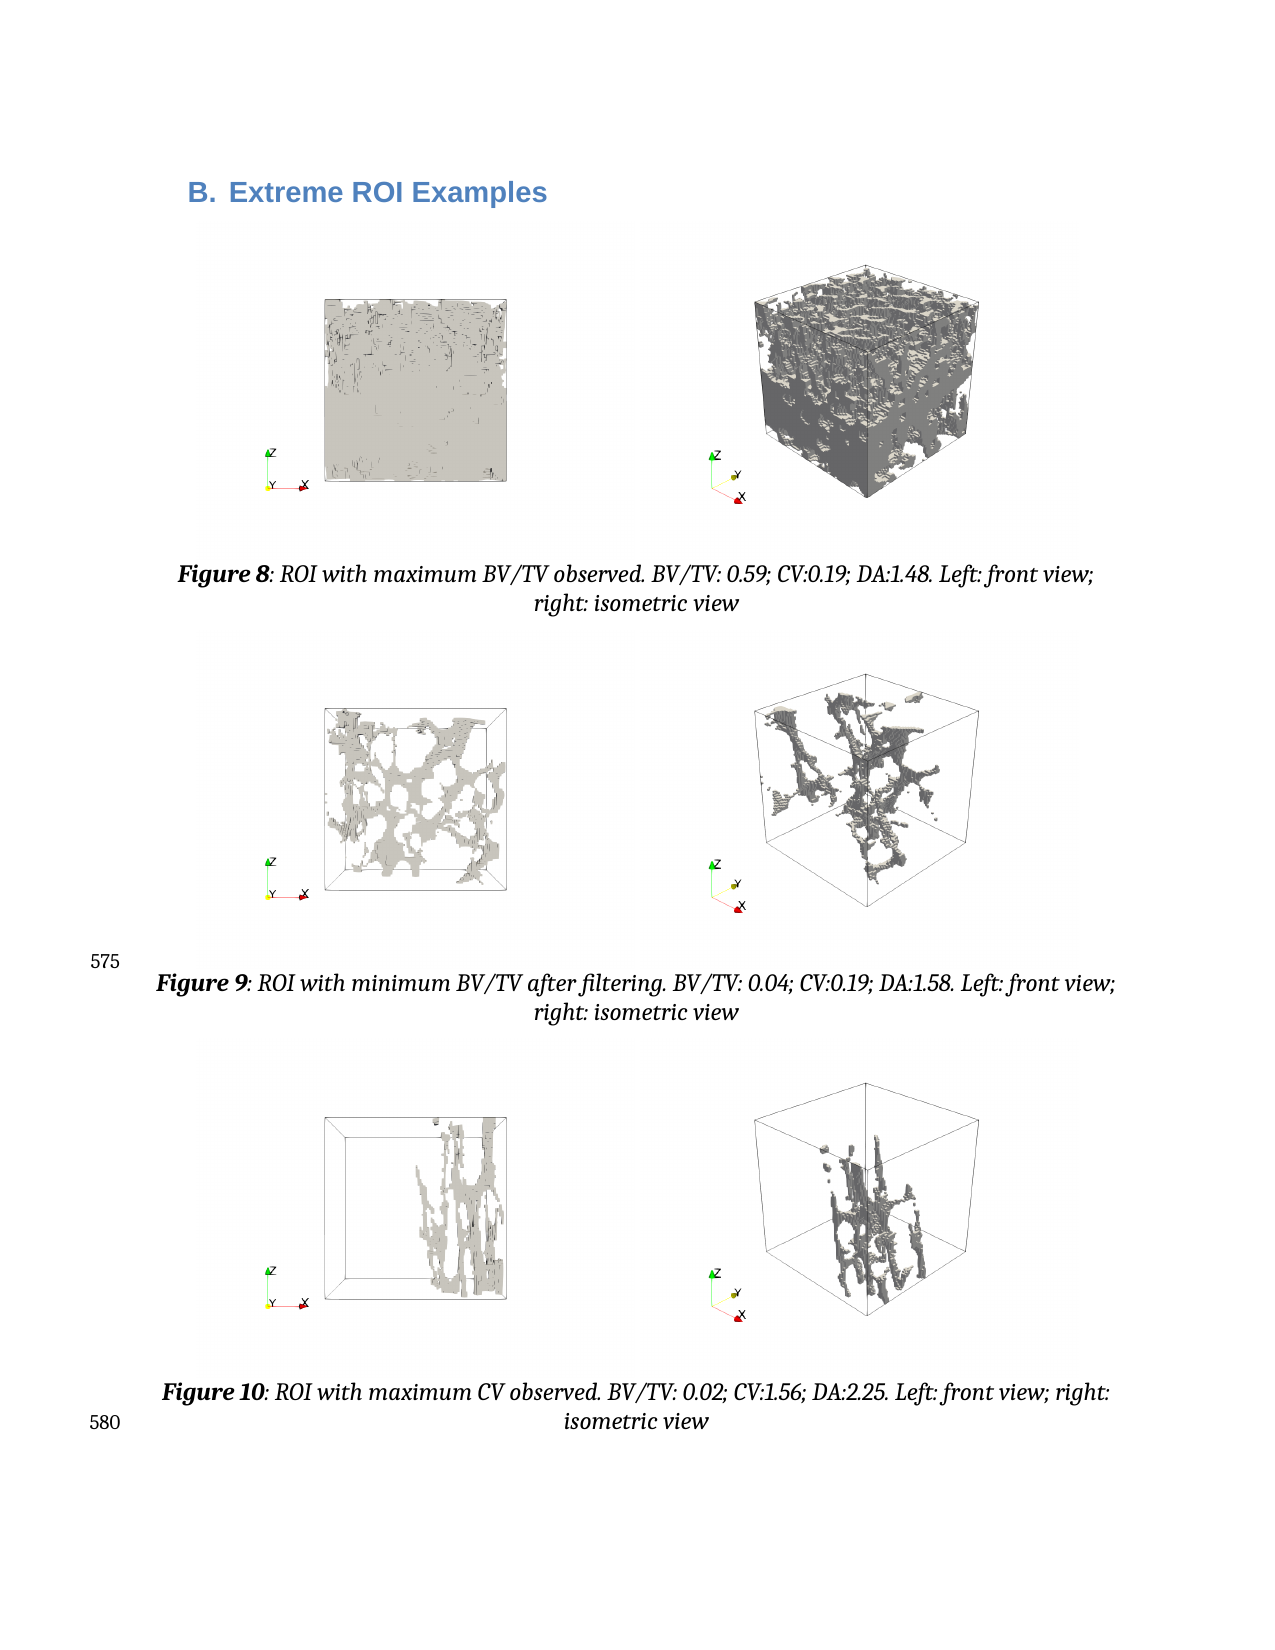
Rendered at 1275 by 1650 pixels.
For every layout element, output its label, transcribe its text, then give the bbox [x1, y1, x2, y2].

picture [640, 1038, 1079, 1378]
picture [196, 1038, 635, 1378]
picture [640, 630, 1079, 969]
text Extreme ROI Examples [187, 175, 1125, 208]
picture [196, 630, 635, 969]
picture [196, 221, 635, 560]
picture [640, 221, 1079, 560]
